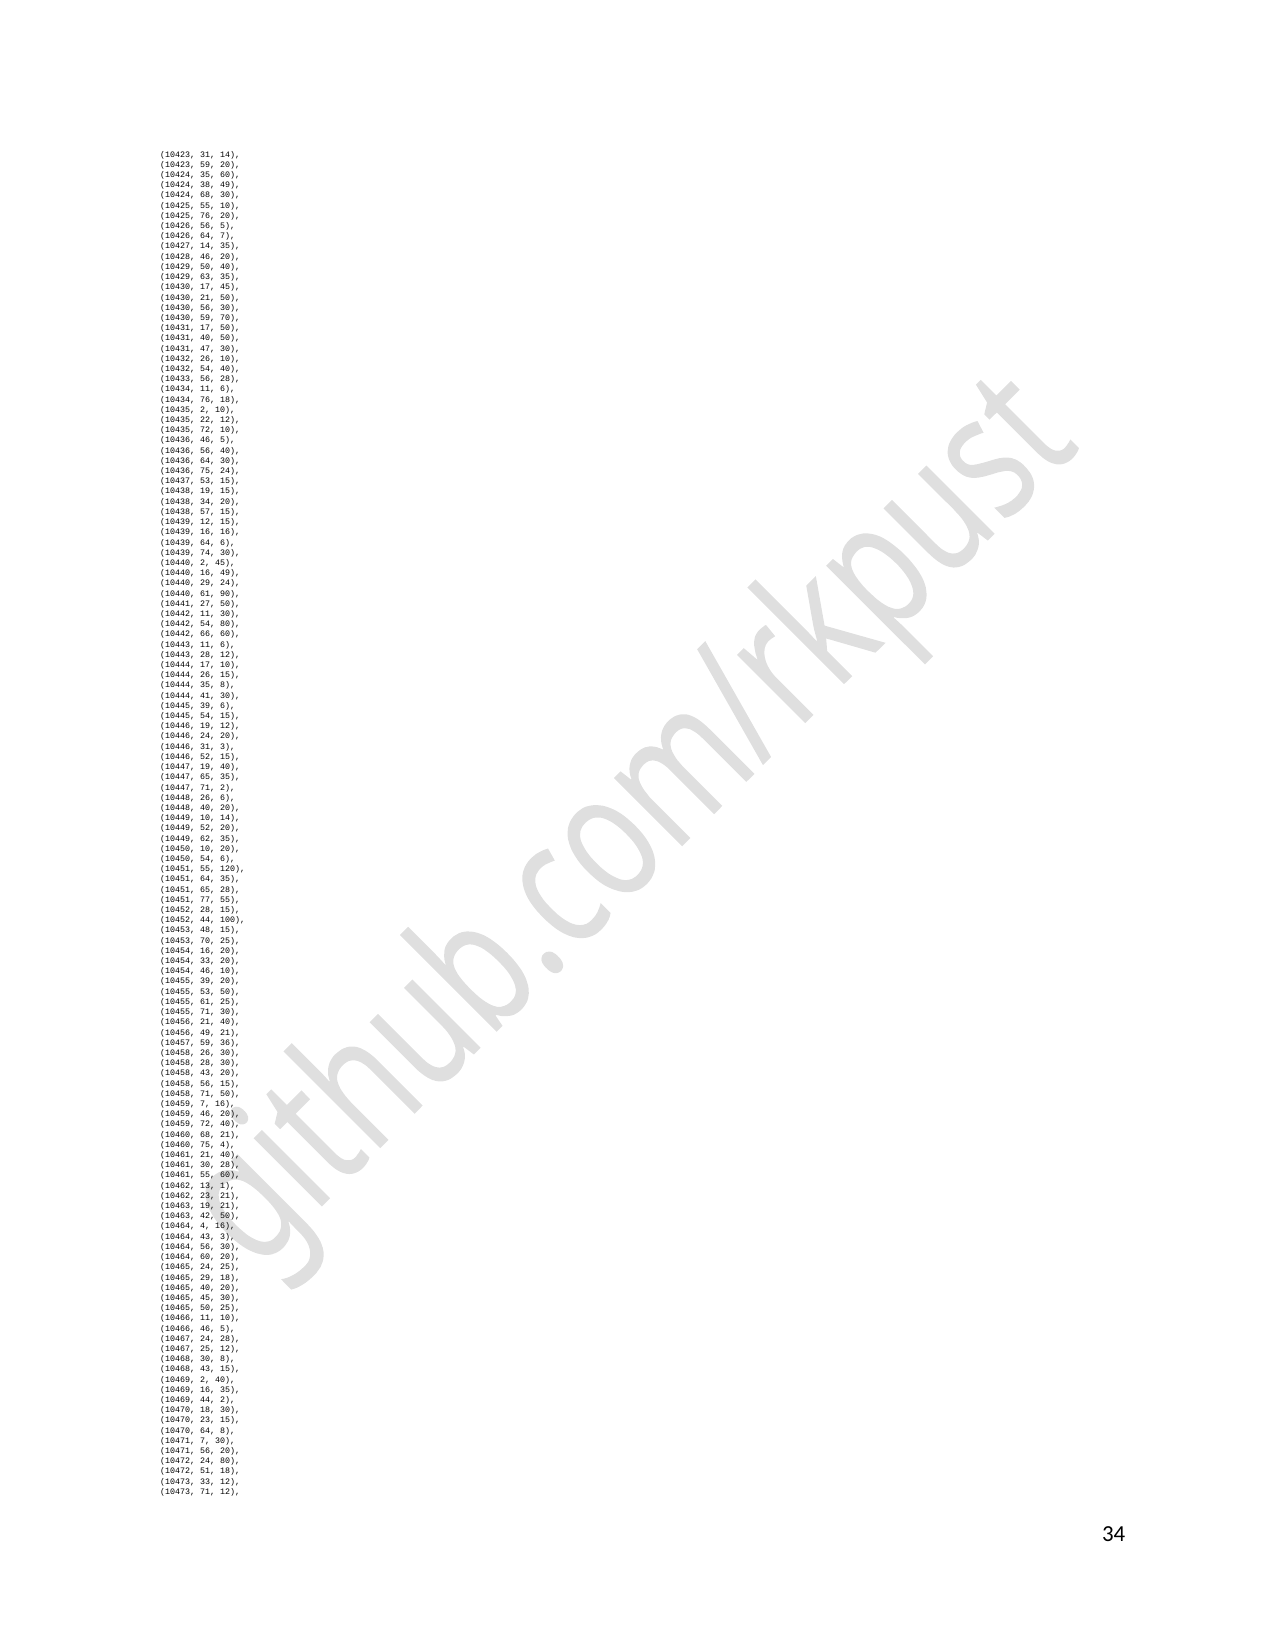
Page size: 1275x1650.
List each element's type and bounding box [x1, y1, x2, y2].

text [150, 150, 1125, 1497]
